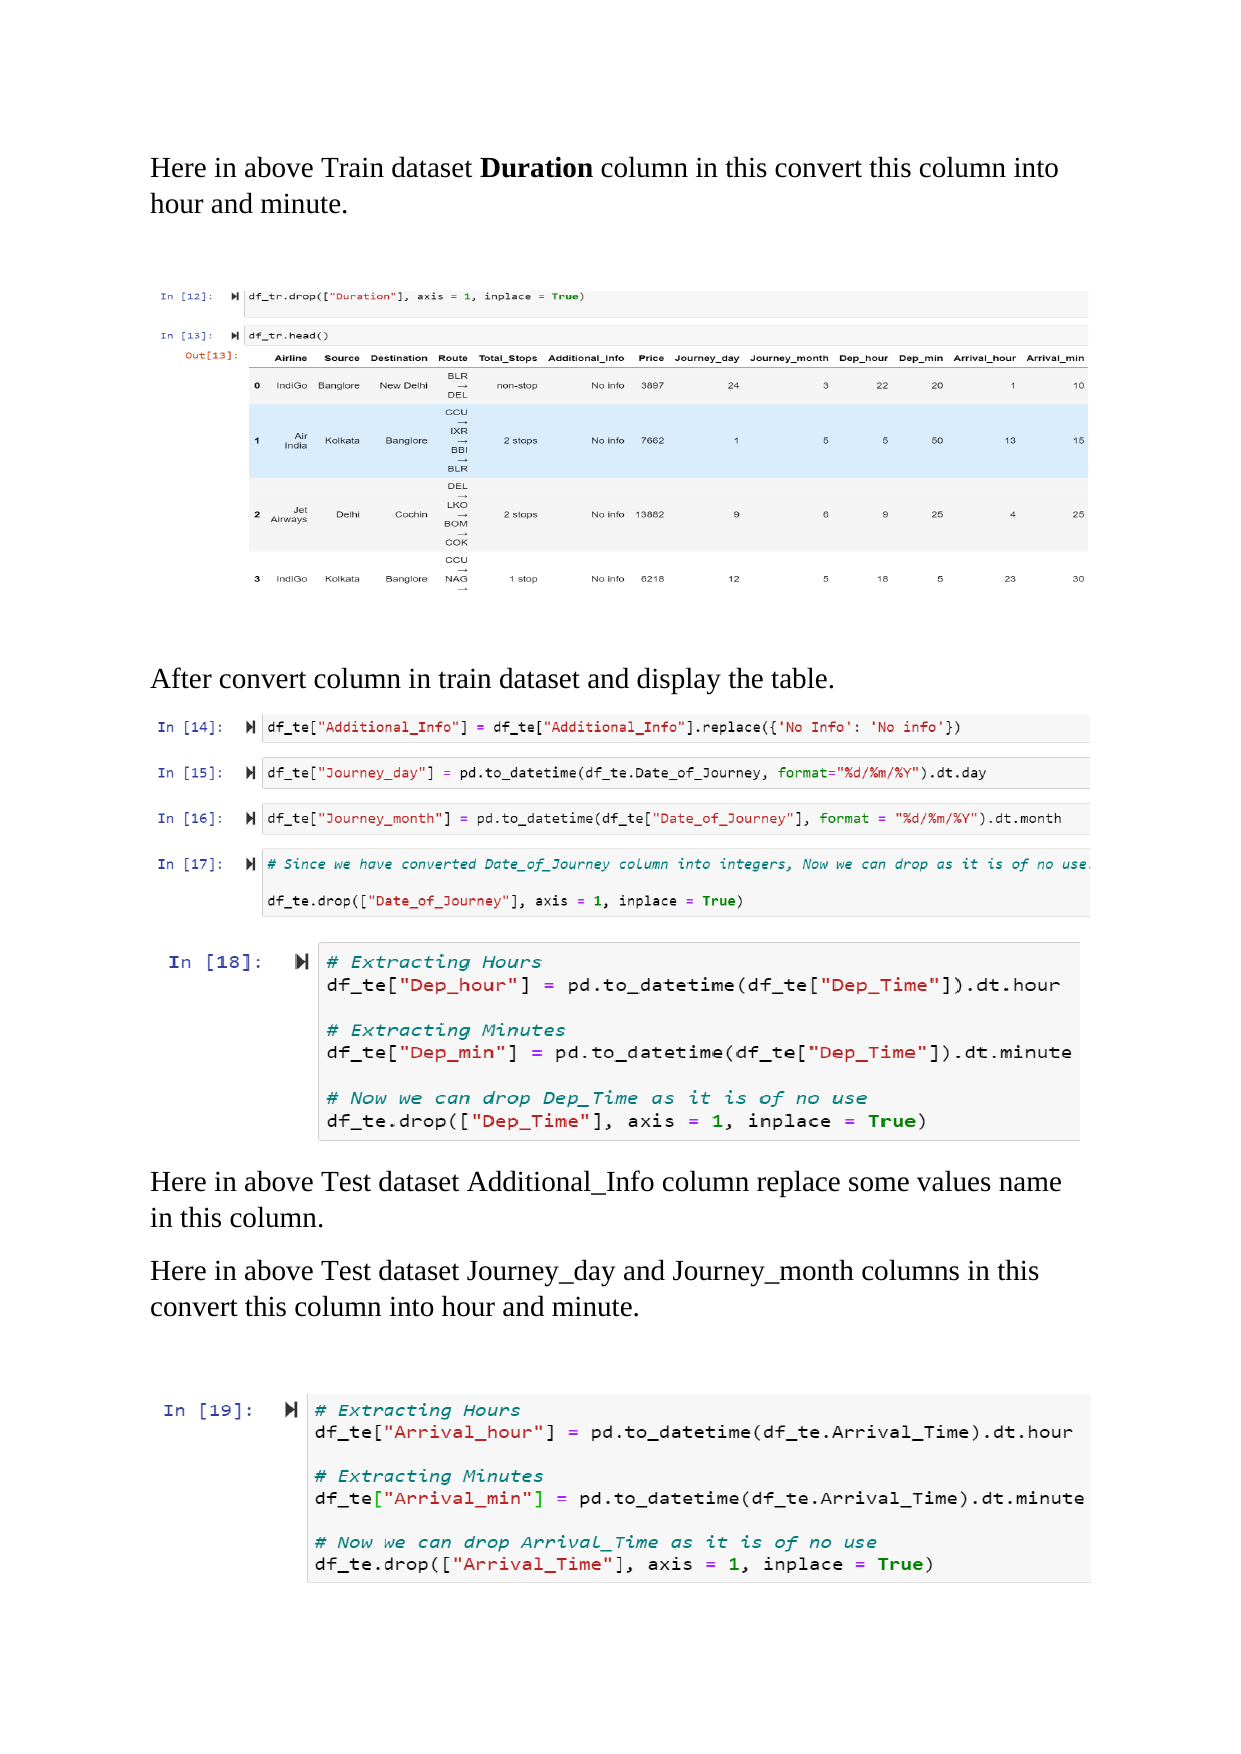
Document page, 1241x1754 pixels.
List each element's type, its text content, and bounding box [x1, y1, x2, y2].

text Here in above Test dataset Additional_Info column replace some values name in this column. [150, 1164, 1090, 1233]
picture [150, 291, 1089, 590]
text Here in above Train dataset Duration column in this convert this column into hour and minute. [150, 150, 1090, 220]
picture [150, 937, 1081, 1145]
text Here in above Test dataset Journey_day and Journey_month columns in this convert this column into hour and minute. [150, 1253, 1090, 1322]
text After convert column in train dataset and display the table. [150, 662, 1090, 695]
picture [150, 1394, 1091, 1589]
picture [150, 714, 1091, 919]
